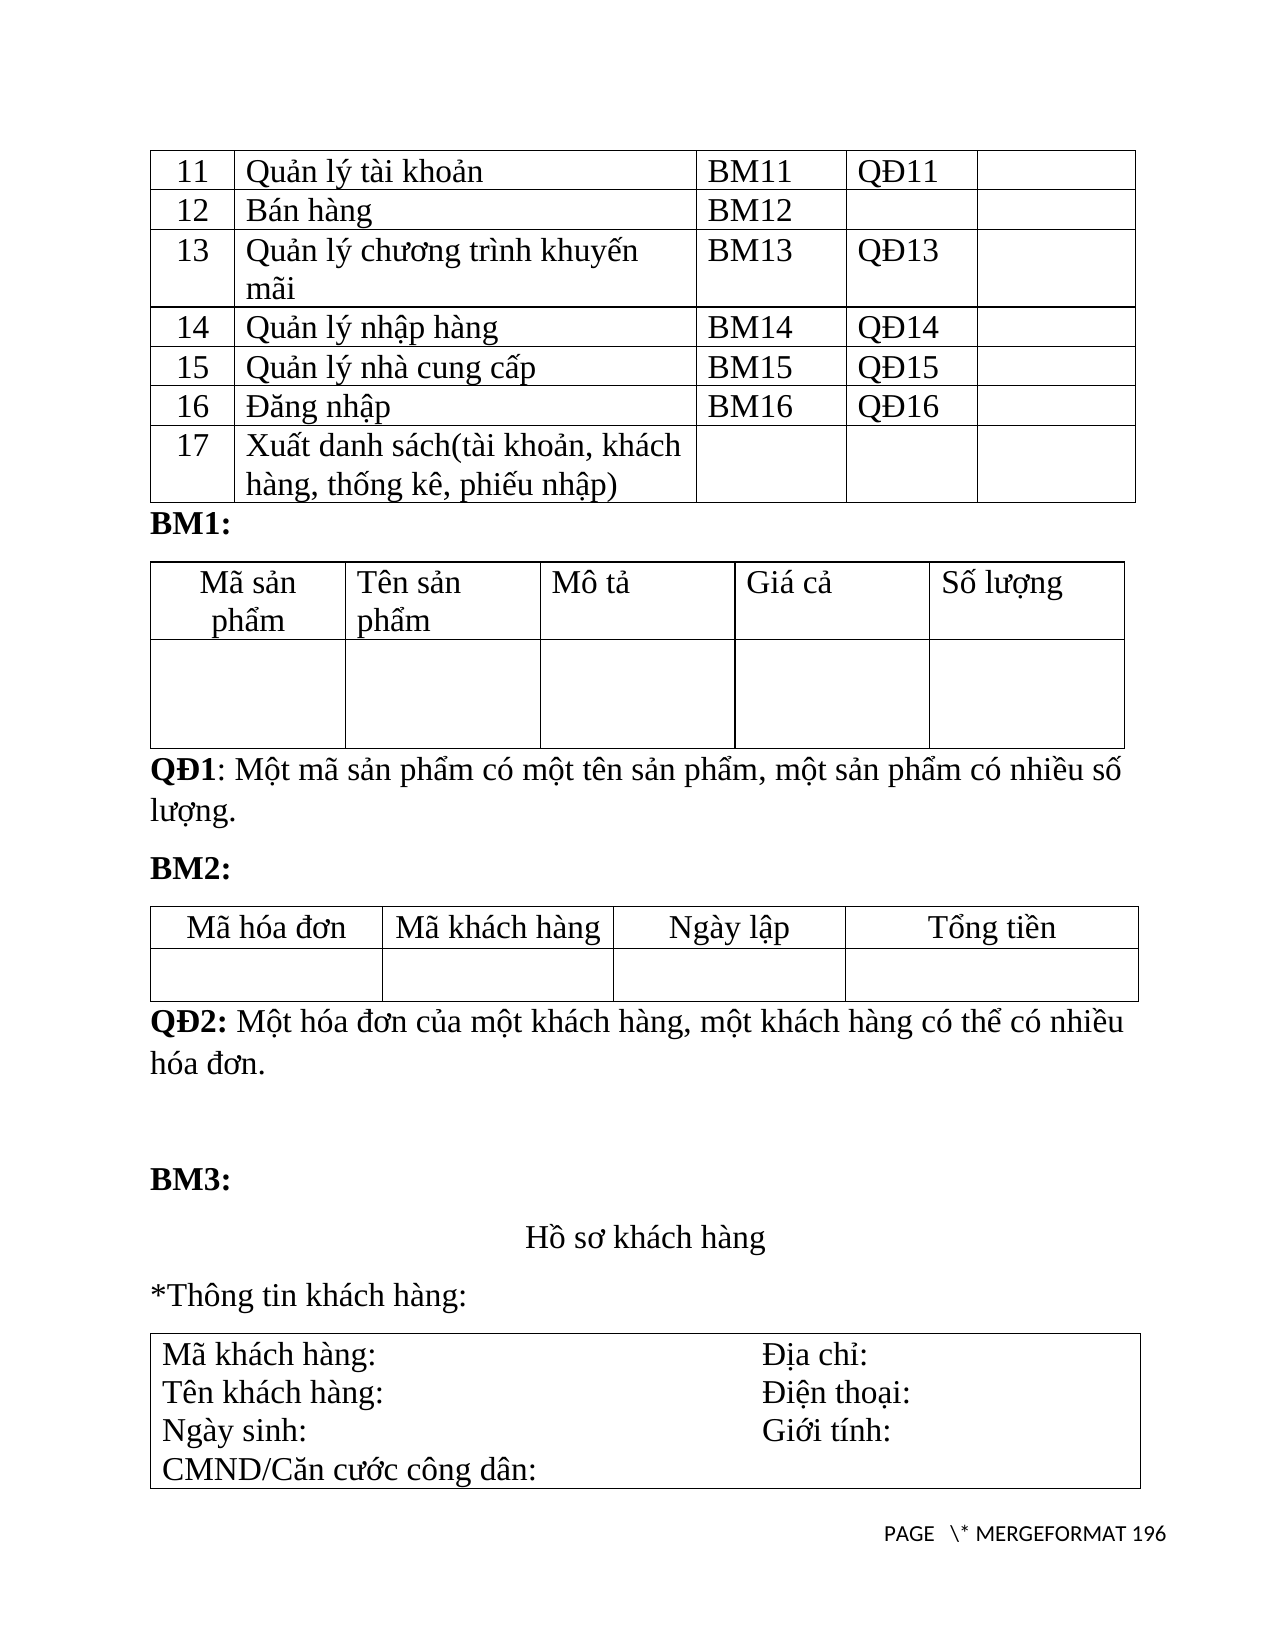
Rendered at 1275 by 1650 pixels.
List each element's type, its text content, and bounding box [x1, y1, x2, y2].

table_cell [614, 949, 845, 1001]
table_header Tổng tiền [846, 907, 1138, 948]
table_cell Xuất danh sách(tài khoản, khách hàng, thống kê, phiếu nhập) [235, 426, 696, 502]
table_header Mã khách hàng: Địa chỉ: Tên khách hàng: Điện thoại: Ngày sinh: Giới tính: CMND/Căn cước công dân: [151, 1334, 1140, 1487]
table_cell BM12 [697, 190, 846, 229]
table_cell 15 [151, 347, 234, 385]
table_header Mã khách hàng [383, 907, 613, 948]
text *Thông tin khách hàng: [150, 1275, 1167, 1313]
table_cell [346, 640, 540, 748]
table_header Tên sản phẩm [346, 563, 540, 639]
table_cell [847, 426, 977, 502]
text BM1: [150, 503, 1167, 542]
table_cell [847, 190, 977, 229]
table_cell [978, 347, 1135, 385]
table_cell Bán hàng [235, 190, 696, 229]
table_cell [736, 640, 929, 748]
table_header Mô tả [541, 563, 734, 639]
table_cell BM15 [697, 347, 846, 385]
table_cell [978, 230, 1135, 306]
table_header Mã hóa đơn [151, 907, 382, 948]
text BM2: [150, 848, 1167, 886]
table_cell Quản lý nhà cung cấp [235, 347, 696, 385]
table_cell BM11 [697, 151, 846, 189]
table_cell 13 [151, 230, 234, 306]
table_cell 17 [151, 426, 234, 502]
text QĐ2: Một hóa đơn của một khách hàng, một khách hàng có thể có nhiều hóa đơn. [150, 1002, 1167, 1081]
table_cell [978, 386, 1135, 424]
table_cell [978, 151, 1135, 189]
table_cell [697, 426, 846, 502]
table_header Ngày lập [614, 907, 845, 948]
table_cell [383, 949, 613, 1001]
table_header Số lượng [930, 563, 1124, 639]
table_header Mã sản phẩm [151, 563, 345, 639]
text Hồ sơ khách hàng [150, 1217, 1167, 1255]
table_cell Đăng nhập [235, 386, 696, 424]
table_cell [978, 426, 1135, 502]
table_cell 16 [151, 386, 234, 424]
table_cell Quản lý chương trình khuyến mãi [235, 230, 696, 306]
table_cell [151, 949, 382, 1001]
table_cell [846, 949, 1138, 1001]
table_cell [978, 190, 1135, 229]
table_cell BM13 [697, 230, 846, 306]
table_cell Quản lý nhập hàng [235, 308, 696, 346]
table_cell [978, 308, 1135, 346]
table_cell 14 [151, 308, 234, 346]
text BM3: [150, 1159, 1167, 1197]
table_cell QĐ11 [847, 151, 977, 189]
table_cell 11 [151, 151, 234, 189]
text QĐ1: Một mã sản phẩm có một tên sản phẩm, một sản phẩm có nhiều số lượng. [150, 749, 1167, 828]
table_cell Quản lý tài khoản [235, 151, 696, 189]
table_cell 12 [151, 190, 234, 229]
table_cell QĐ13 [847, 230, 977, 306]
table_cell [151, 640, 345, 748]
table_cell [541, 640, 734, 748]
table_cell QĐ16 [847, 386, 977, 424]
table_header Giá cả [736, 563, 929, 639]
table_cell BM14 [697, 308, 846, 346]
table_cell [930, 640, 1124, 748]
table_cell QĐ14 [847, 308, 977, 346]
table_cell QĐ15 [847, 347, 977, 385]
table_cell BM16 [697, 386, 846, 424]
